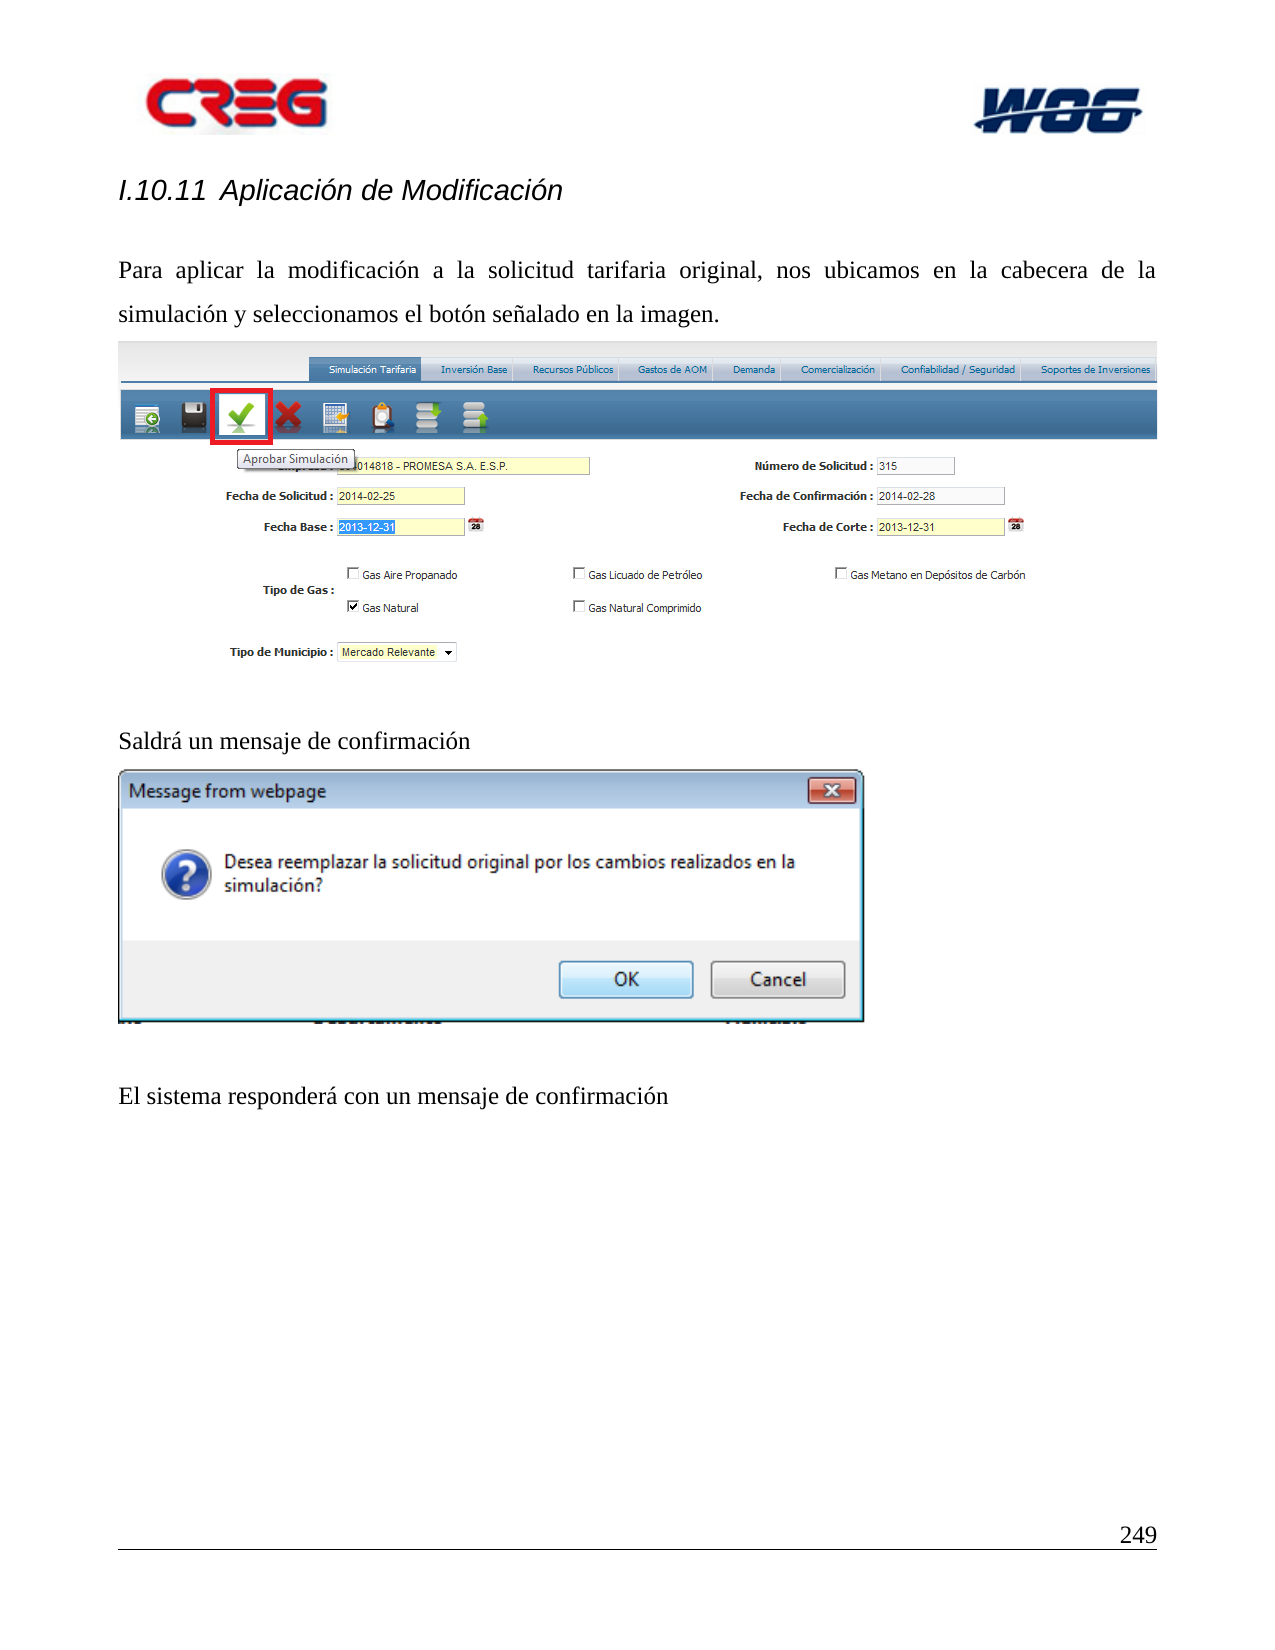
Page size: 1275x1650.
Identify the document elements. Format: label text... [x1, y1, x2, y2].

subtitle Aplicación de Modificación [118, 173, 1157, 206]
text Saldrá un mensaje de confirmación [118, 726, 1157, 754]
picture [118, 341, 1158, 669]
text Para aplicar la modificación a la solicitud tarifaria original, nos ubicamos en la cabecera de la simulación y seleccionamos el botón señalado en la imagen. [118, 256, 1157, 327]
picture [118, 768, 865, 1024]
text El sistema responderá con un mensaje de confirmación [118, 1081, 1157, 1110]
picture [971, 83, 1147, 135]
picture [118, 73, 353, 135]
